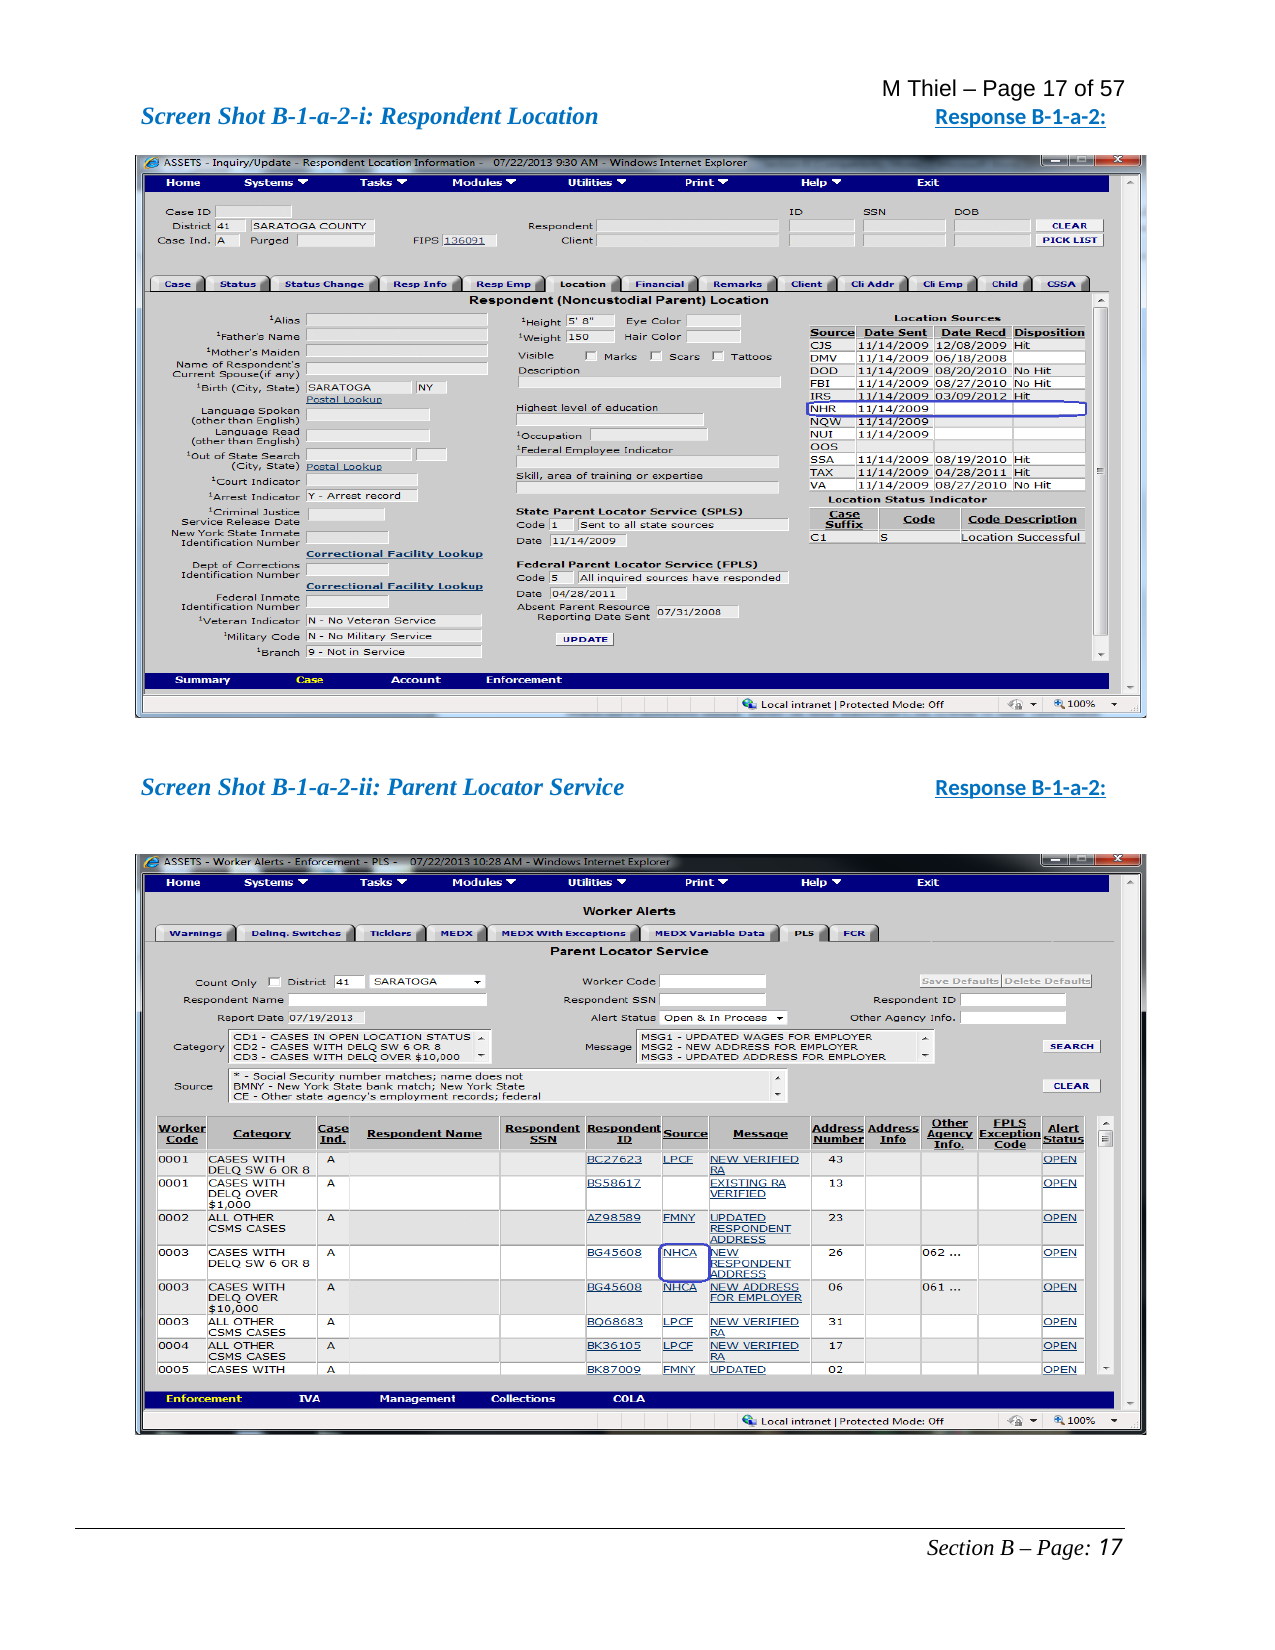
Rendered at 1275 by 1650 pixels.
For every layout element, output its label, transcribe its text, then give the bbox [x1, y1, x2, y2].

picture [135, 155, 1147, 718]
picture [135, 854, 1147, 1435]
subtitle Screen Shot B-1-a-2-i: Respondent Location Response B-1-a-2: [141, 101, 1125, 130]
subtitle Screen Shot B-1-a-2-ii: Parent Locator Service Response B-1-a-2: [141, 772, 1125, 801]
